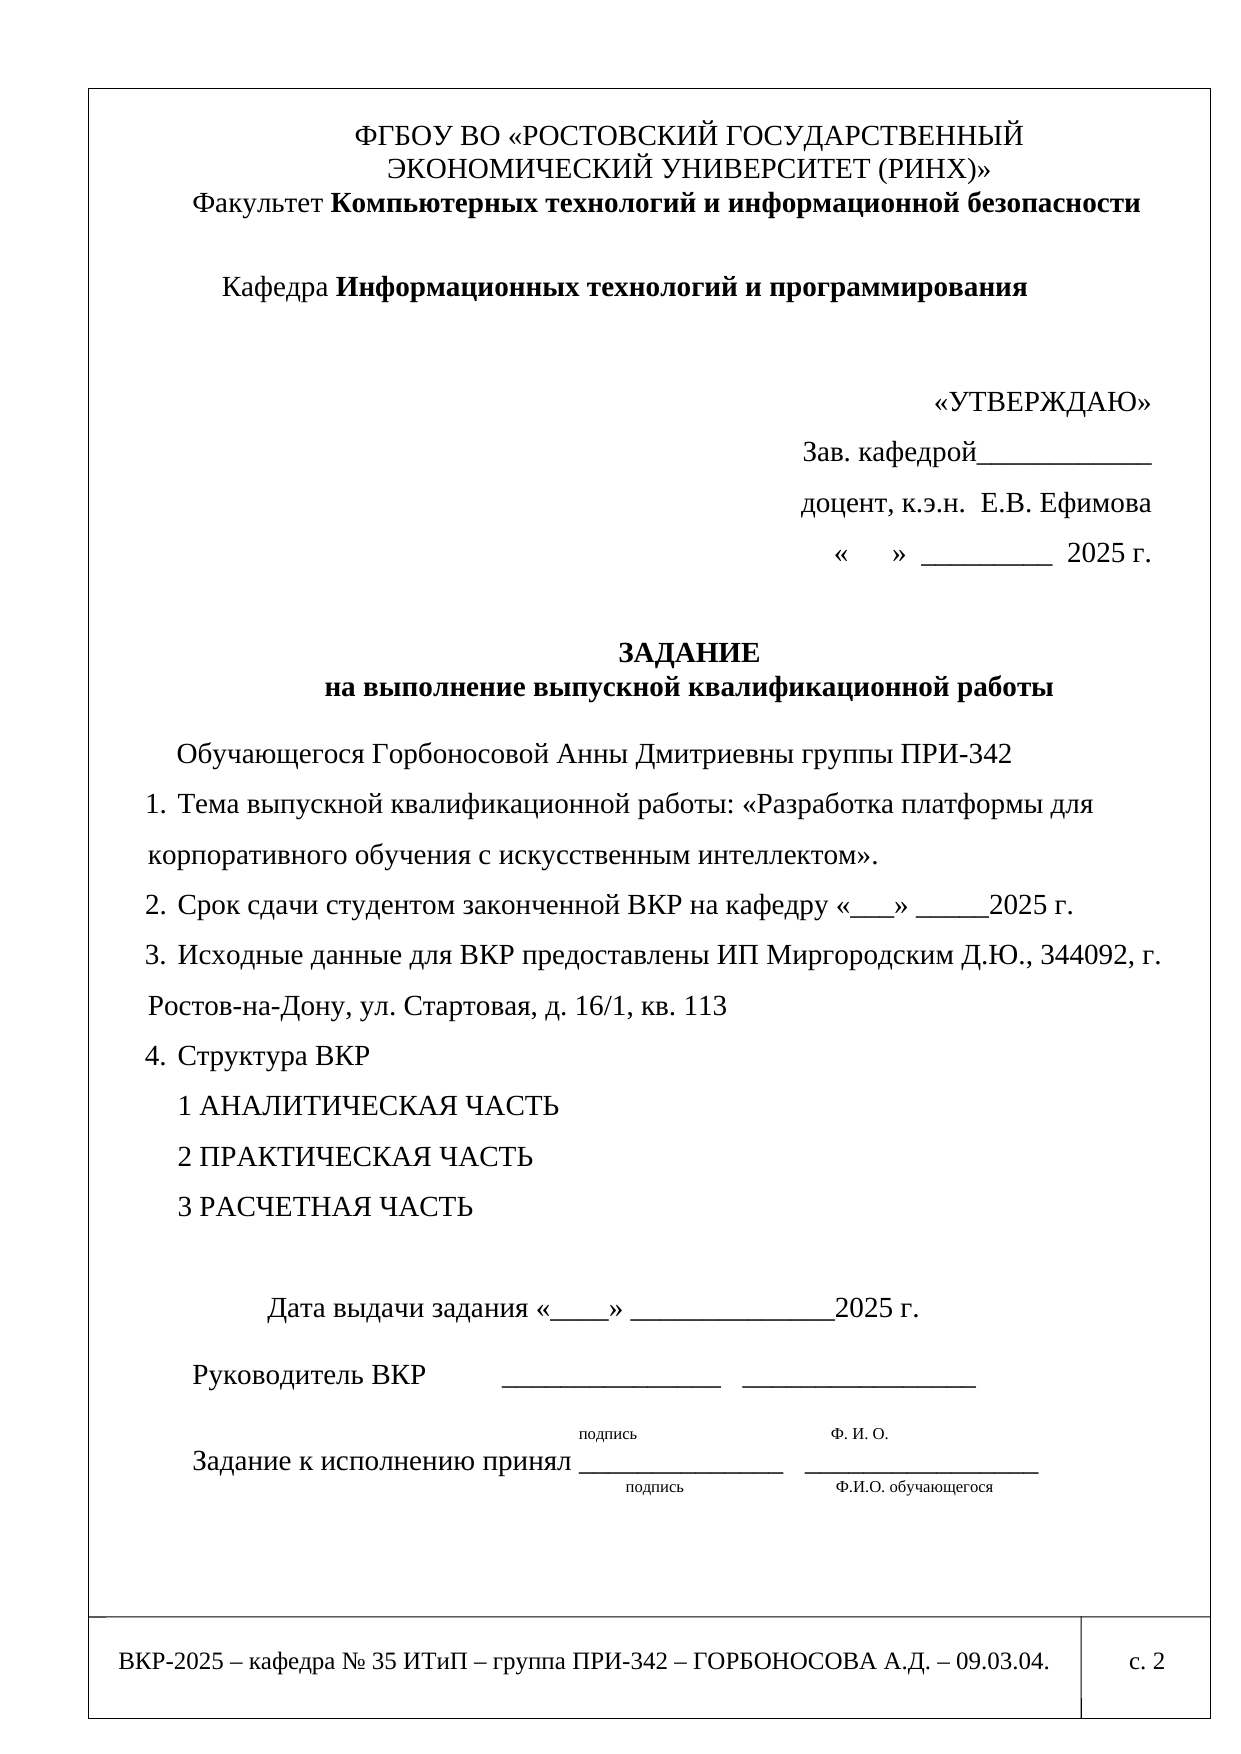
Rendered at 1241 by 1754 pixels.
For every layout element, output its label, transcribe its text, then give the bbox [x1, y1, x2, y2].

list Срок сдачи студентом законченной ВКР на кафедру «___» _____2025 г. [145, 887, 1152, 921]
text 1 АНАЛИТИЧЕСКАЯ ЧАСТЬ [148, 1088, 1185, 1122]
list Тема выпускной квалификационной работы: «Разработка платформы для корпоративного обучения с искусственным интеллектом». [145, 787, 1152, 870]
text на выполнение выпускной квалификационной работы [197, 669, 1181, 703]
text Задание к исполнению принял ______________ ________________ [118, 1443, 1181, 1477]
list Структура ВКР [144, 1038, 1185, 1072]
text Руководитель ВКР _______________ ________________ [118, 1357, 1181, 1390]
text « » _________ 2025 г. [197, 535, 1152, 568]
list Исходные данные для ВКР предоставлены ИП Миргородским Д.Ю., 344092, г. Ростов-на-Дону, ул. Стартовая, д. 16/1, кв. 113 [144, 937, 1185, 1021]
text Обучающегося Горбоносовой Анны Дмитриевны группы ПРИ-342 [118, 736, 1181, 770]
text Дата выдачи задания «____» ______________2025 г. [193, 1290, 1181, 1323]
text Кафедра Информационных технологий и программирования [148, 269, 1152, 303]
text подпись Ф. И. О. [118, 1424, 1181, 1443]
text ФГБОУ ВО «РОСТОВСКИЙ ГОСУДАРСТВЕННЫЙ [197, 118, 1181, 152]
text 2 ПРАКТИЧЕСКАЯ ЧАСТЬ [148, 1139, 1185, 1172]
text ЗАДАНИЕ [197, 636, 1181, 669]
text ЭКОНОМИЧЕСКИЙ УНИВЕРСИТЕТ (РИНХ)» [197, 152, 1181, 185]
text «УТВЕРЖДАЮ» [197, 384, 1152, 418]
text доцент, к.э.н. Е.В. Ефимова [197, 485, 1152, 518]
text Зав. кафедрой____________ [197, 434, 1152, 468]
text подпись Ф.И.О. обучающегося [118, 1477, 1181, 1496]
text 3 РАСЧЕТНАЯ ЧАСТЬ [148, 1189, 1185, 1223]
text Факультет Компьютерных технологий и информационной безопасности [118, 185, 1163, 219]
